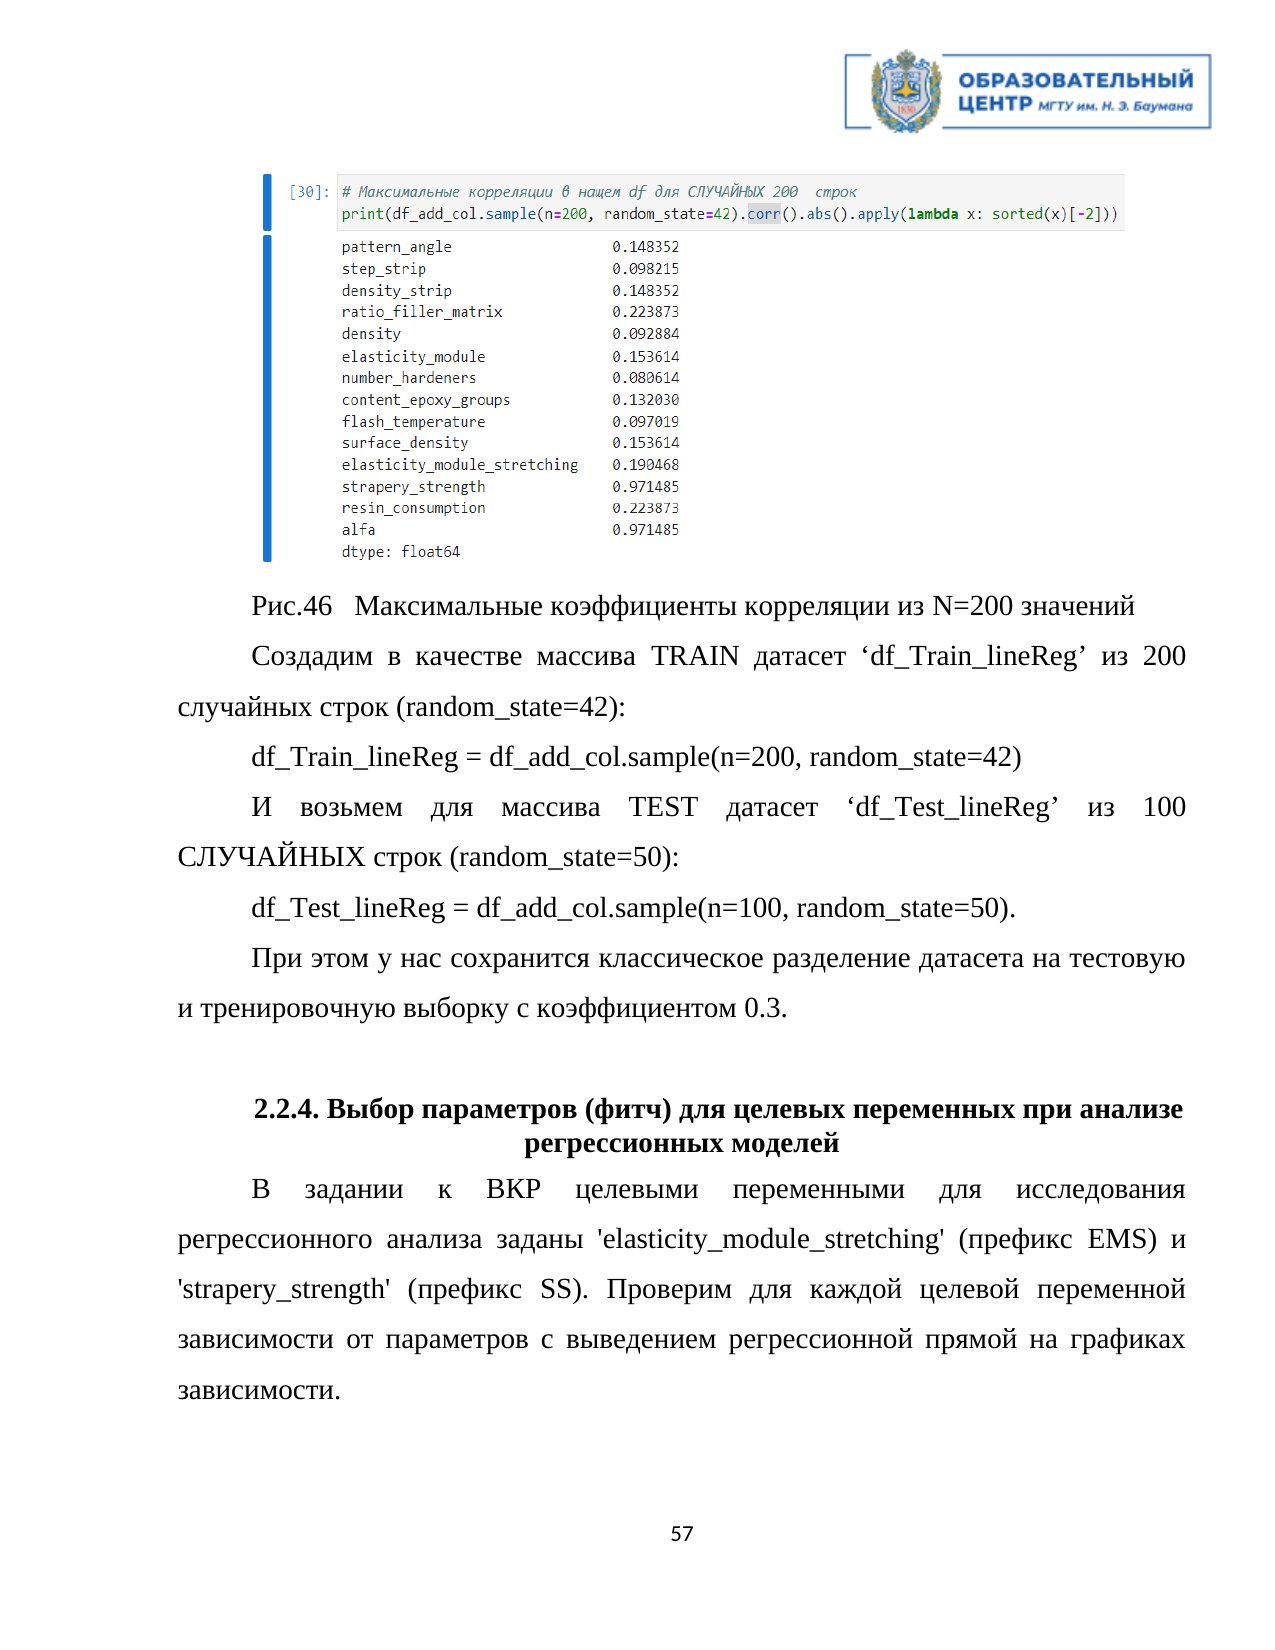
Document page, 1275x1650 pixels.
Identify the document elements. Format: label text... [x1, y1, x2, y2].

subtitle 2.2.4. Выбор параметров (фитч) для целевых переменных при анализе регрессионных моделей [177, 1091, 1186, 1158]
text Рис.46 Максимальные коэффициенты корреляции из N=200 значений [177, 588, 1186, 622]
text В задании к ВКР целевыми переменными для исследования регрессионного анализа заданы 'elasticity_module_stretching' (префикс EMS) и 'strapery_strength' (префикс SS). Проверим для каждой целевой переменной зависимости от параметров с выведением регрессионной прямой на графиках зависимости. [177, 1171, 1186, 1406]
picture [814, 26, 1262, 149]
text df_Train_lineReg = df_add_col.sample(n=200, random_state=42) [177, 739, 1186, 772]
text df_Test_lineReg = df_add_col.sample(n=100, random_state=50). [177, 890, 1186, 923]
text При этом у нас сохранится классическое разделение датасета на тестовую и тренировочную выборку с коэффициентом 0.3. [177, 940, 1186, 1024]
text Создадим в качестве массива TRAIN датасет ‘df_Train_lineReg’ из 200 случайных строк (random_state=42): [177, 638, 1186, 722]
text И возьмем для массива TEST датасет ‘df_Test_lineReg’ из 100 СЛУЧАЙНЫХ строк (random_state=50): [177, 789, 1186, 873]
picture [251, 165, 1125, 572]
